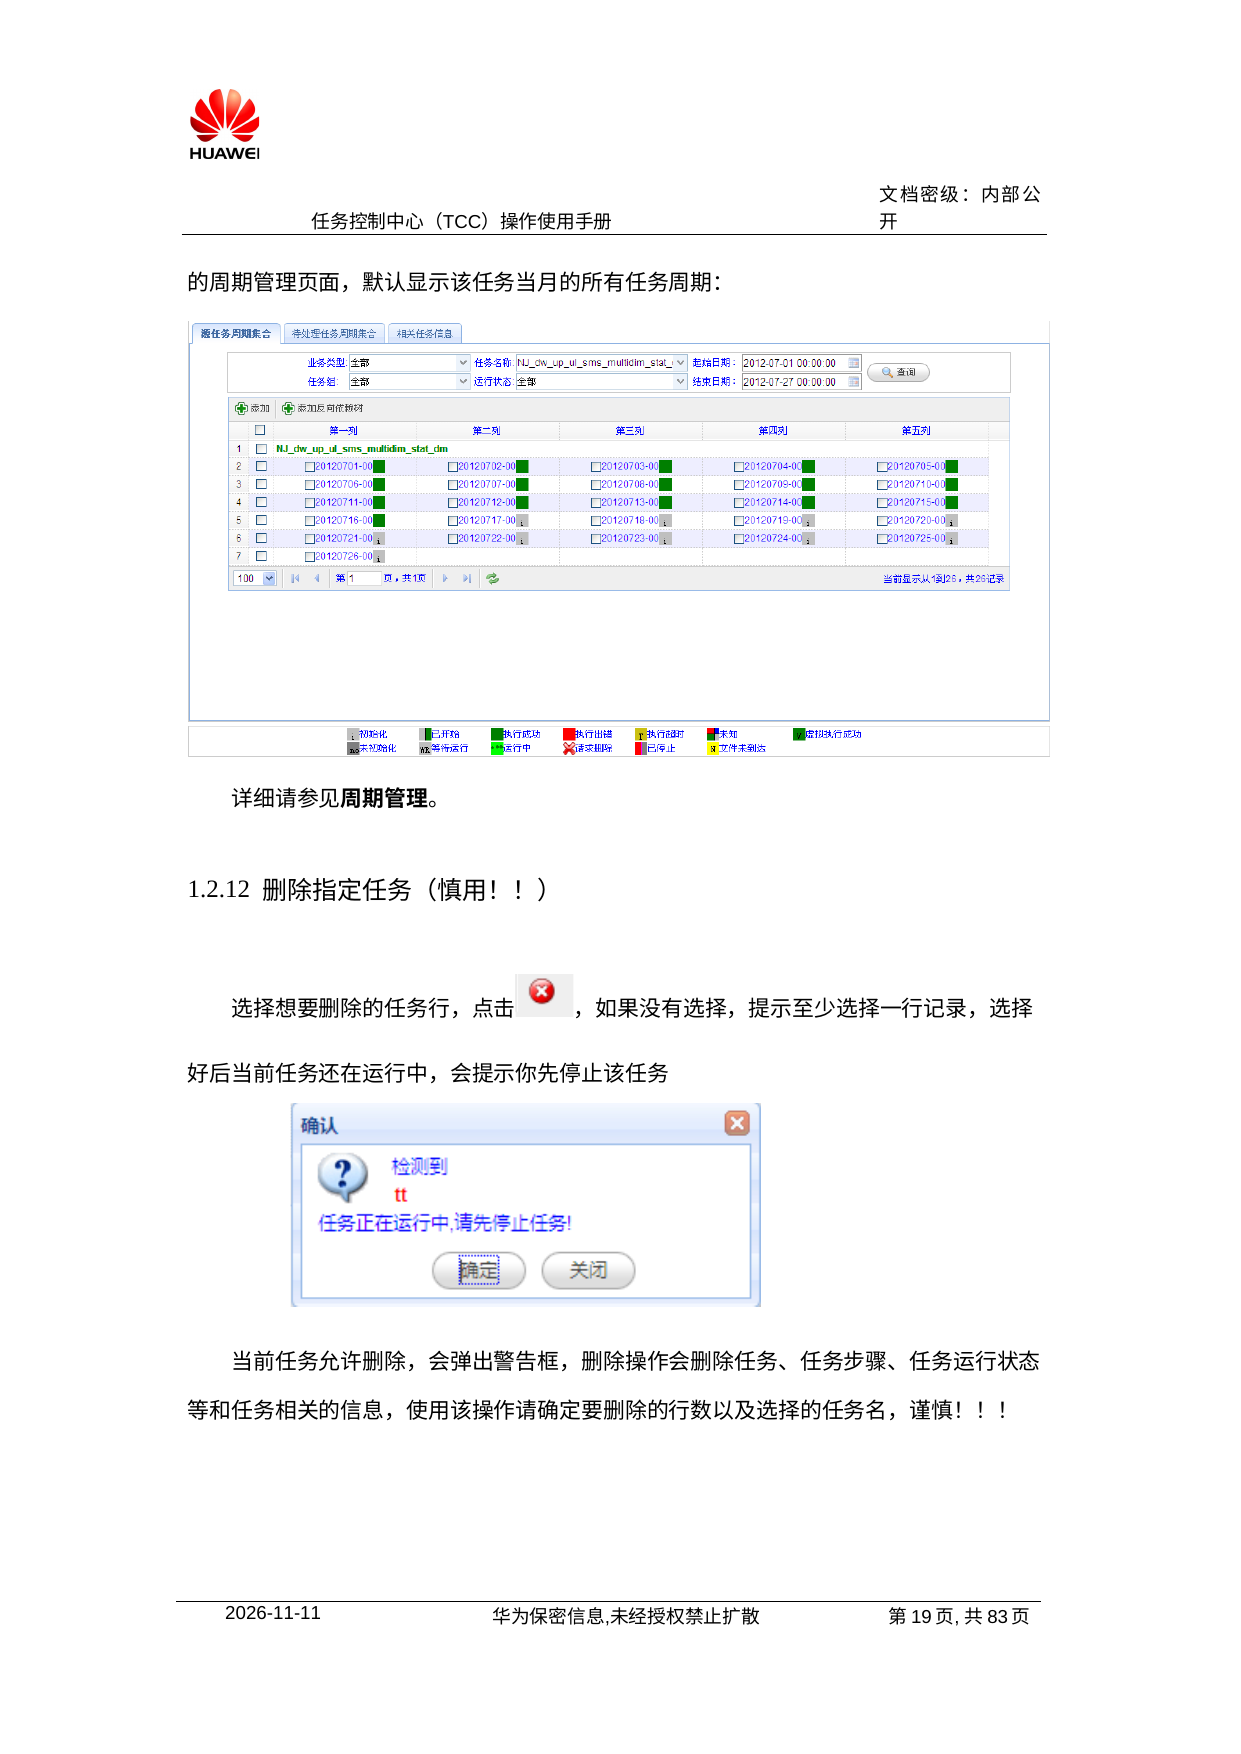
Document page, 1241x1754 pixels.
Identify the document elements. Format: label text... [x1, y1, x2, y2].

picture [190, 89, 260, 159]
picture [515, 974, 574, 1017]
subtitle 删除指定任务（慎用！！） [187, 856, 1053, 921]
text 当前任务允许删除，会弹出警告框，删除操作会删除任务、任务步骤、任务运行状态等和任务相关的信息，使用该操作请确定要删除的行数以及选择的任务名，谨慎！！！ [187, 1344, 1053, 1425]
text 点击左侧树形菜单：普通管理-->任务管理，点击任务行的按钮，会跳转到此任务的周期管理页面，默认显示该任务当月的所有任务周期： [187, 264, 1053, 297]
text 详细请参见周期管理。 [187, 780, 1053, 813]
picture [187, 321, 1053, 759]
picture [290, 1103, 761, 1307]
list 选择想要删除的任务行，点击，如果没有选择，提示至少选择一行记录，选择好后当前任务还在运行中，会提示你先停止该任务 [187, 974, 1053, 1088]
